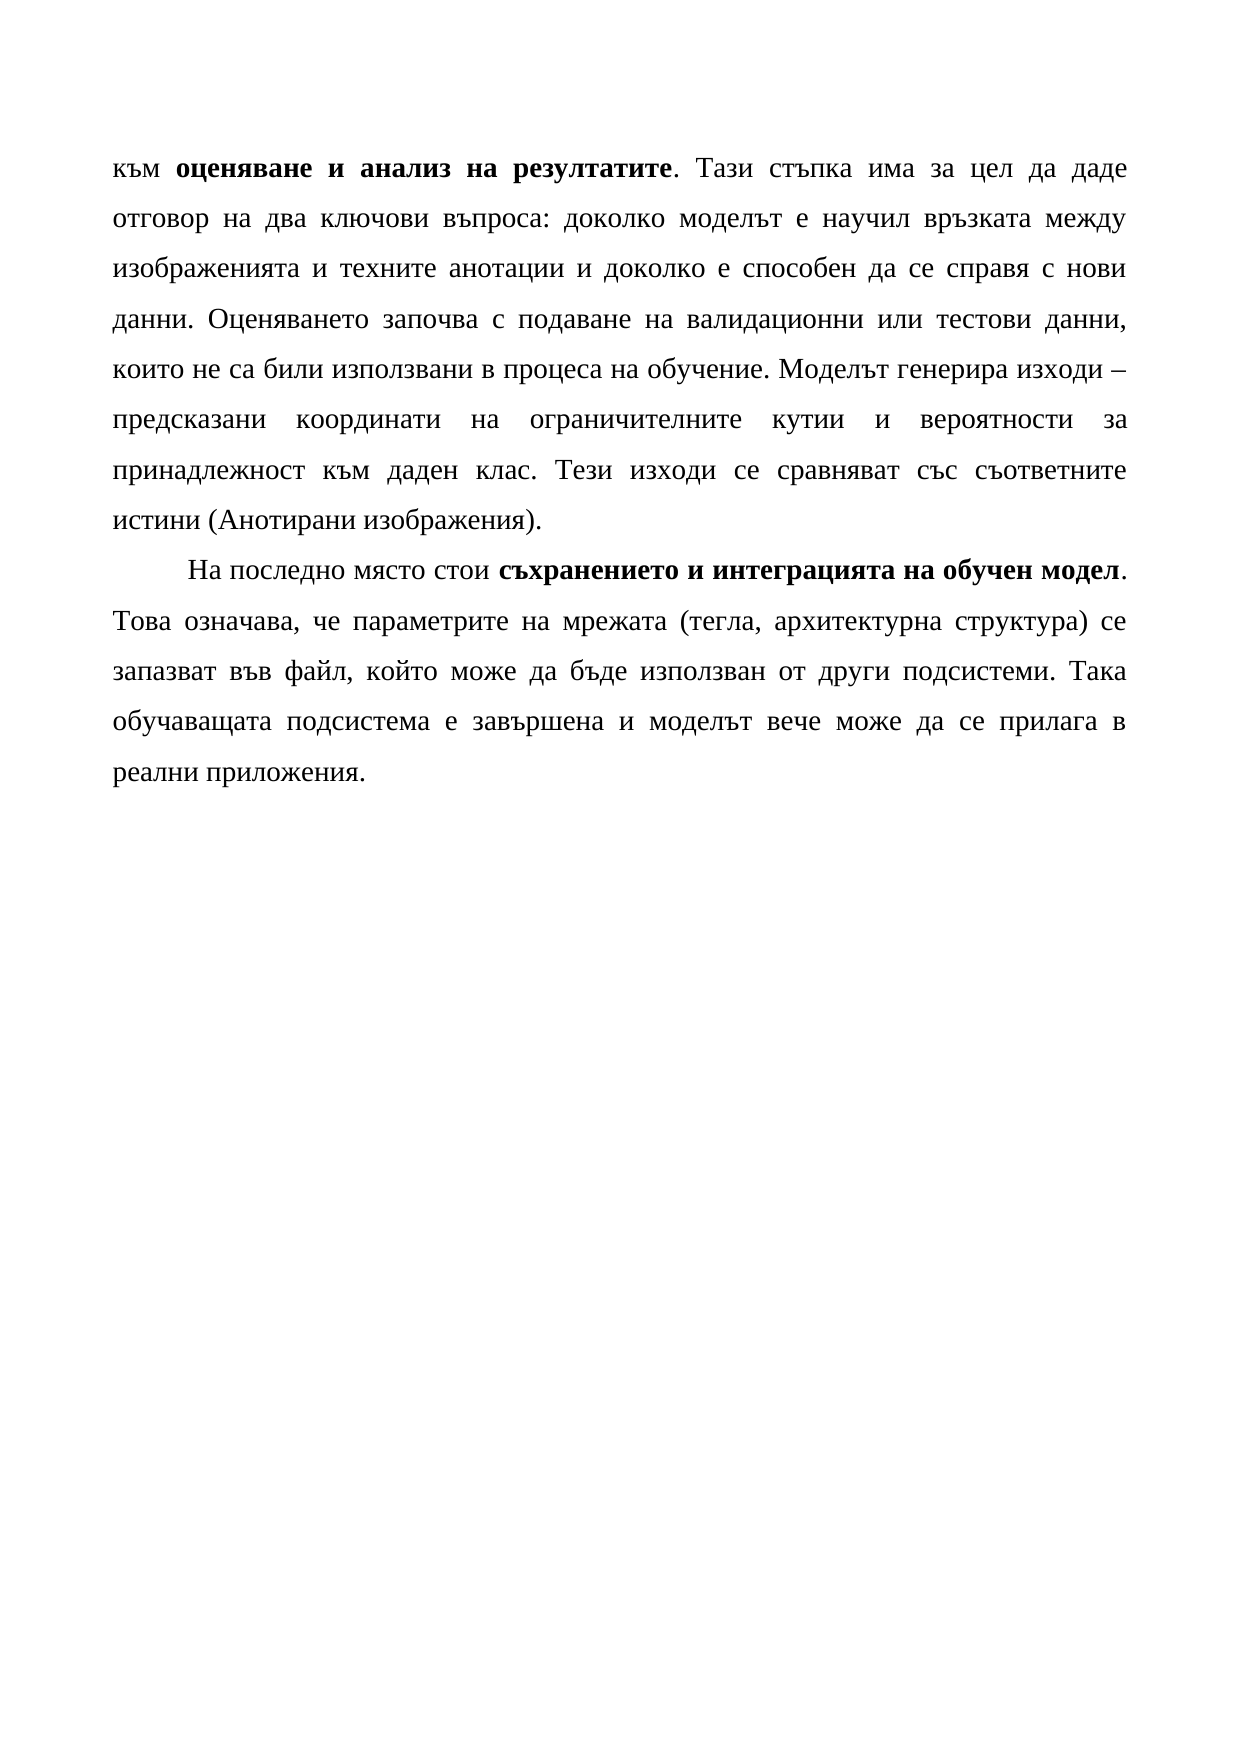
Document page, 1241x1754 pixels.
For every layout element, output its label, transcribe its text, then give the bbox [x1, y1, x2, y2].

text На последно място стои съхранението и интеграцията на обучен модел. Tова означава, че параметрите на мрежата (тегла, архитектурна структура) се запазват във файл, който може да бъде използван от други подсистеми. Така обучаващата подсистема е завършена и моделът вече може да се прилага в реални приложения. [112, 552, 1128, 787]
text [112, 150, 1128, 536]
